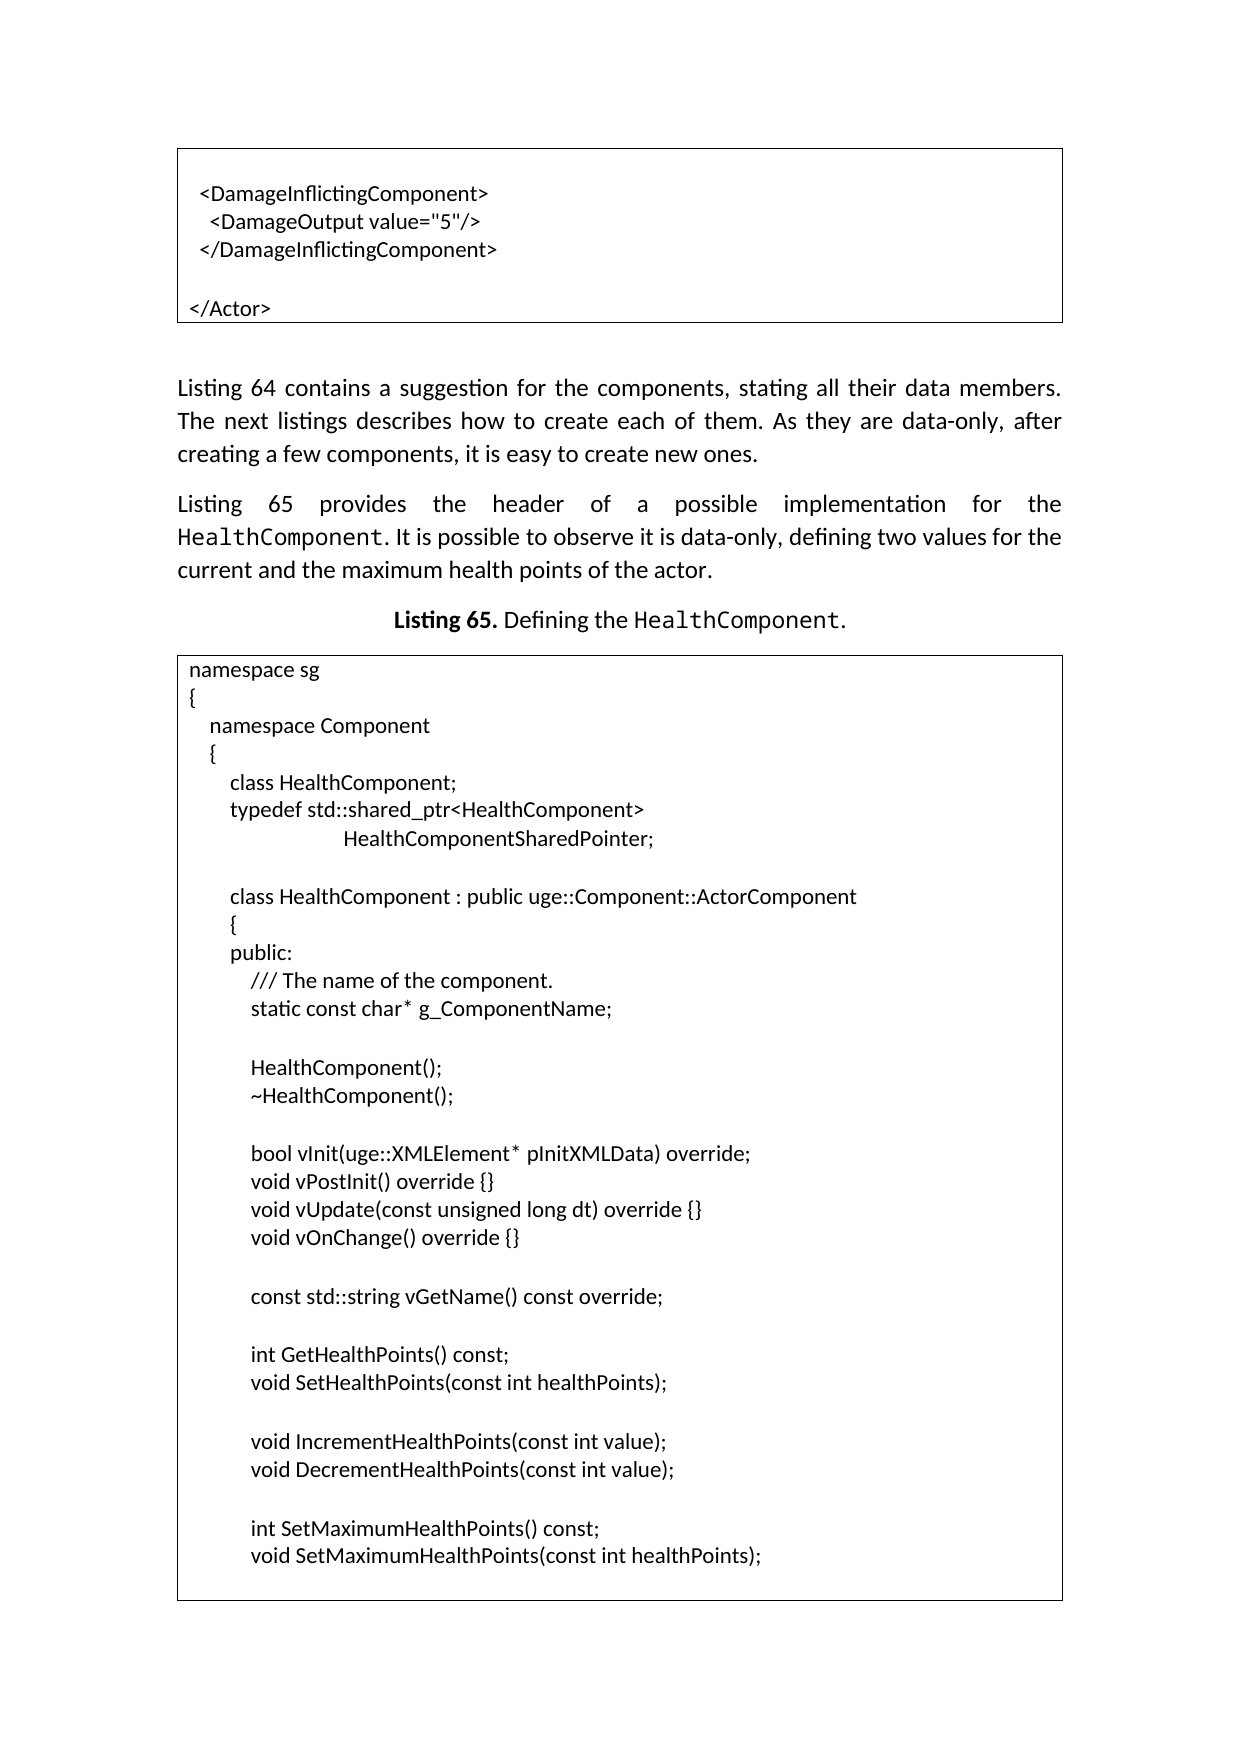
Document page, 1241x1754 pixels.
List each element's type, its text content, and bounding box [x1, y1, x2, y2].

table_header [178, 149, 1062, 322]
text Listing 64 contains a suggestion for the components, stating all their data members. The next listings describes how to create each of them. As they are data-only, after creating a few components, it is easy to create new ones. [177, 372, 1063, 469]
text Listing 65 provides the header of a possible implementation for the HealthComponent. It is possible to observe it is data-only, defining two values for the current and the maximum health points of the actor. [177, 488, 1063, 585]
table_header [178, 656, 1062, 1600]
text Listing 65. Defining the HealthComponent. [177, 604, 1063, 635]
